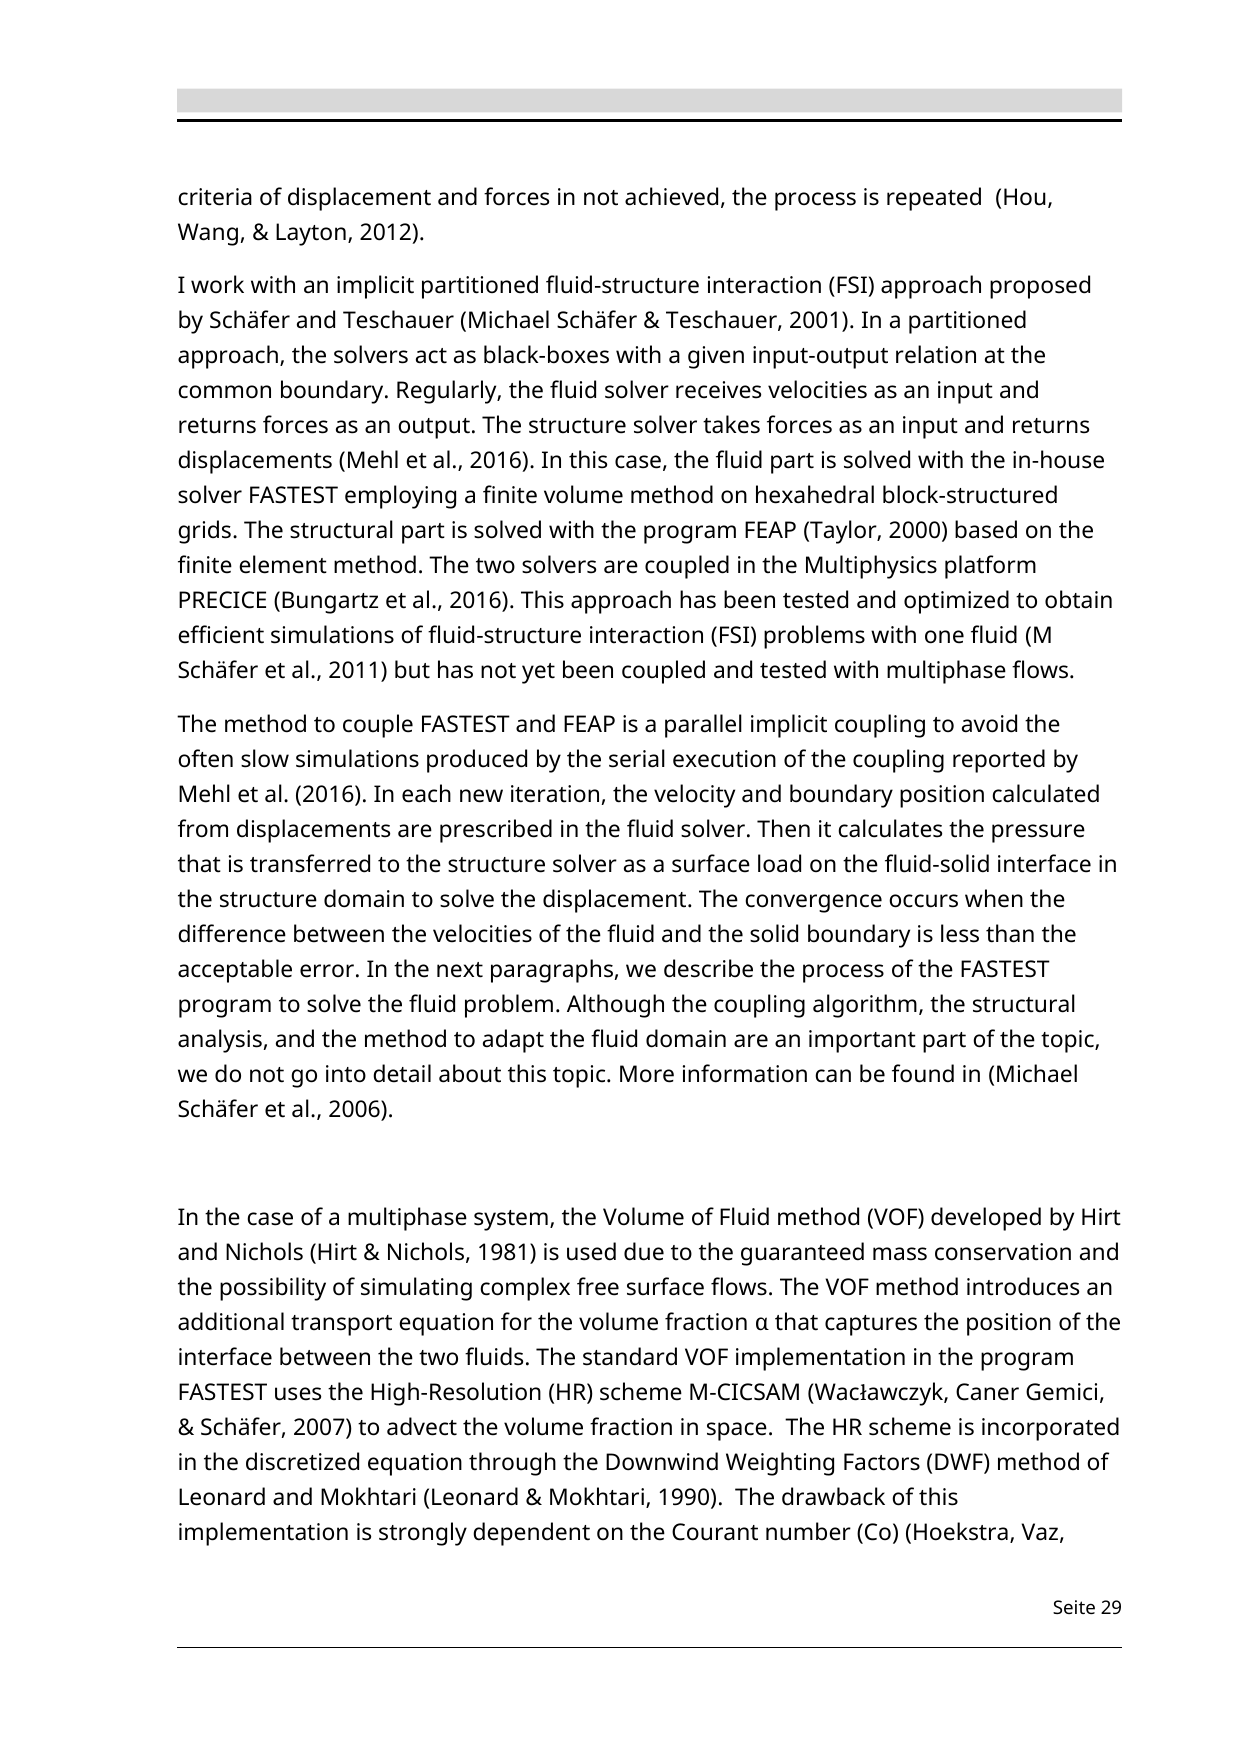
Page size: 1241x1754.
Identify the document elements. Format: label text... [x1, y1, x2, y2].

text I work with an implicit partitioned fluid-structure interaction (FSI) approach proposed by Schäfer and Teschauer (Michael Schäfer & Teschauer, 2001). In a partitioned approach, the solvers act as black-boxes with a given input-output relation at the common boundary. Regularly, the fluid solver receives velocities as an input and returns forces as an output. The structure solver takes forces as an input and returns displacements (Mehl et al., 2016). In this case, the fluid part is solved with the in-house solver FASTEST employing a finite volume method on hexahedral block-structured grids. The structural part is solved with the program FEAP (Taylor, 2000) based on the finite element method. The two solvers are coupled in the Multiphysics platform PRECICE (Bungartz et al., 2016). This approach has been tested and optimized to obtain efficient simulations of fluid-structure interaction (FSI) problems with one fluid (M Schäfer et al., 2011) but has not yet been coupled and tested with multiphase flows. [177, 269, 1122, 686]
text The method to couple FASTEST and FEAP is a parallel implicit coupling to avoid the often slow simulations produced by the serial execution of the coupling reported by Mehl et al. (2016). In each new iteration, the velocity and boundary position calculated from displacements are prescribed in the fluid solver. Then it calculates the pressure that is transferred to the structure solver as a surface load on the fluid-solid interface in the structure domain to solve the displacement. The convergence occurs when the difference between the velocities of the fluid and the solid boundary is less than the acceptable error. In the next paragraphs, we describe the process of the FASTEST program to solve the fluid problem. Although the coupling algorithm, the structural analysis, and the method to adapt the fluid domain are an important part of the topic, we do not go into detail about this topic. More information can be found in (Michael Schäfer et al., 2006). [177, 708, 1122, 1124]
